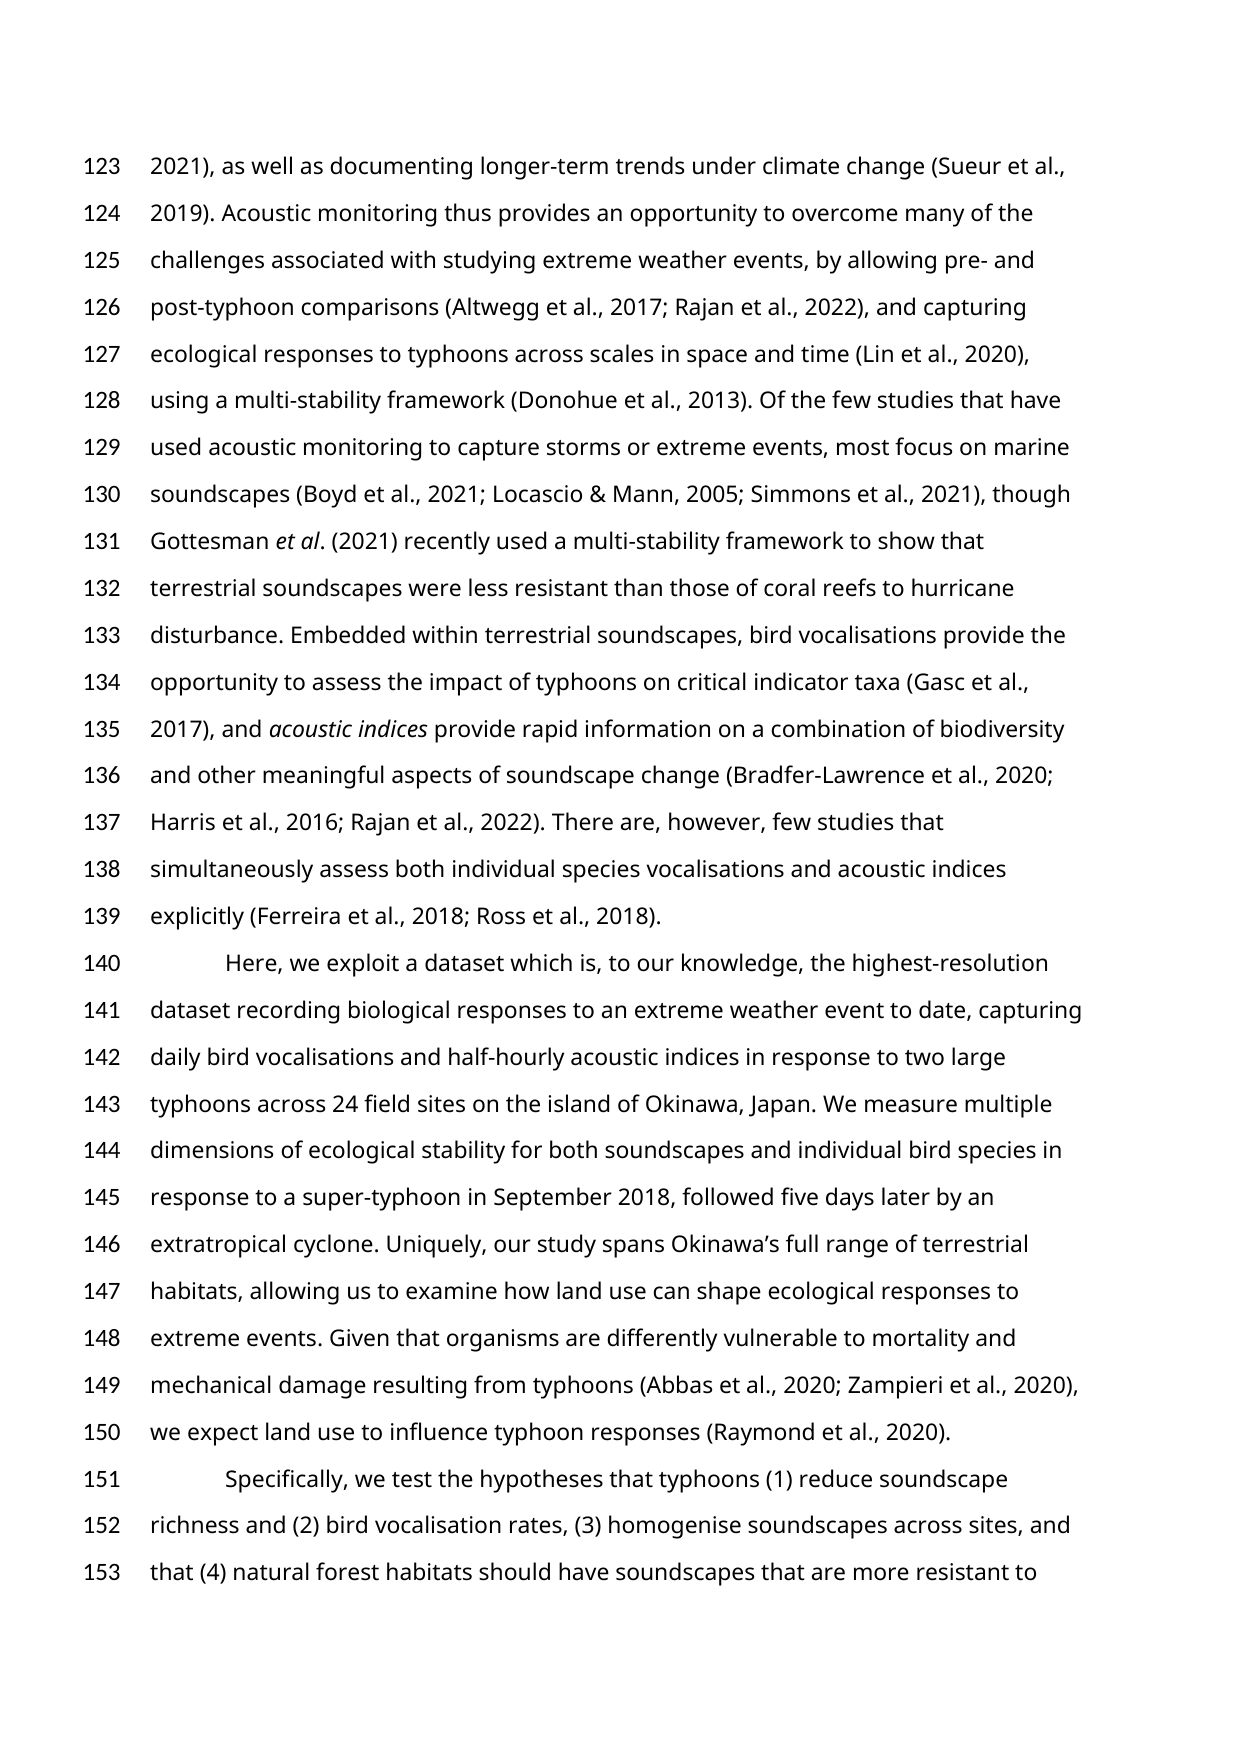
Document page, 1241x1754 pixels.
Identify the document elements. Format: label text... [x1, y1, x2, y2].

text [150, 150, 1090, 931]
text Here, we exploit a dataset which is, to our knowledge, the highest-resolution dataset recording biological responses to an extreme weather event to date, capturing daily bird vocalisations and half-hourly acoustic indices in response to two large typhoons across 24 field sites on the island of Okinawa, Japan. We measure multiple dimensions of ecological stability for both soundscapes and individual bird species in response to a super-typhoon in September 2018, followed five days later by an extratropical cyclone. Uniquely, our study spans Okinawa’s full range of terrestrial habitats, allowing us to examine how land use can shape ecological responses to extreme events. Given that organisms are differently vulnerable to mortality and mechanical damage resulting from typhoons (Abbas et al., 2020; Zampieri et al., 2020), we expect land use to influence typhoon responses (Raymond et al., 2020). [150, 947, 1090, 1447]
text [150, 1462, 1090, 1587]
